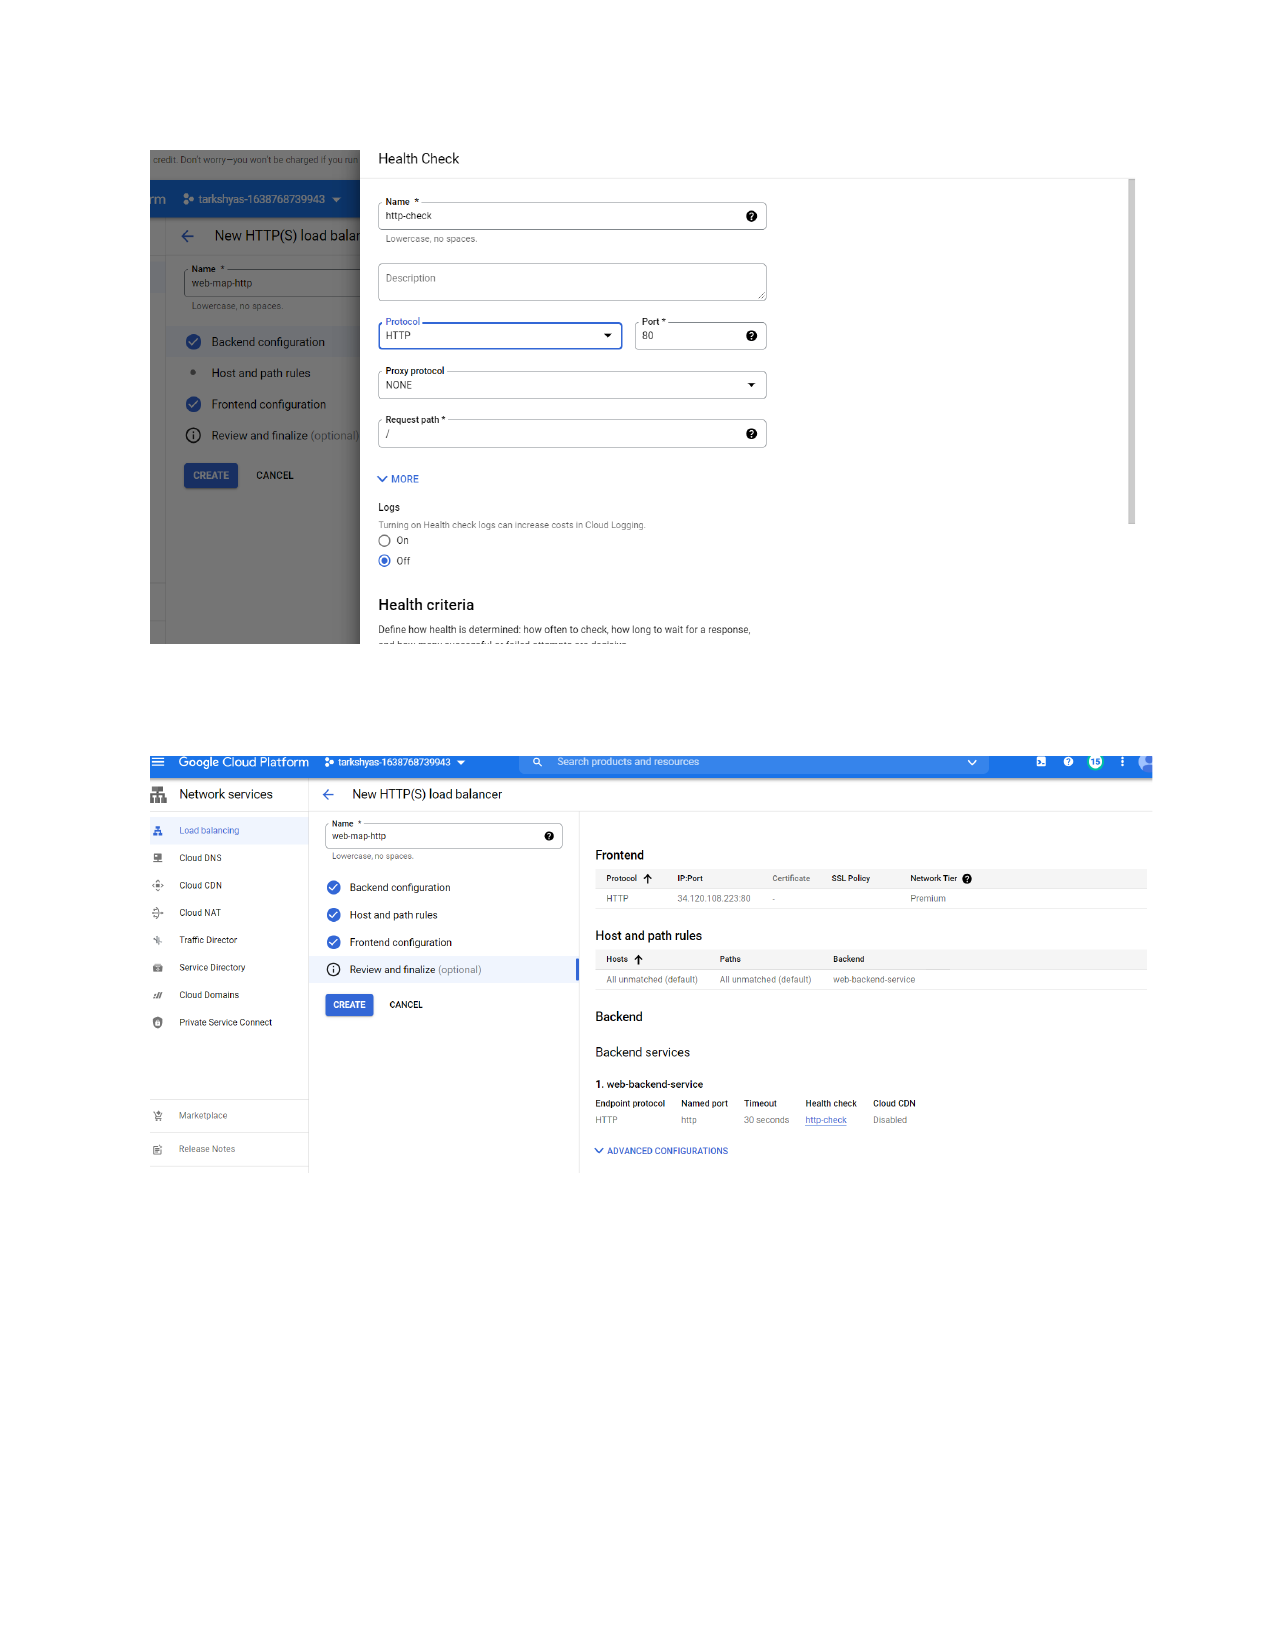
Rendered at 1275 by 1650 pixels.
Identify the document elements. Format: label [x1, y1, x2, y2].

picture [150, 756, 1153, 1173]
picture [150, 150, 1135, 644]
